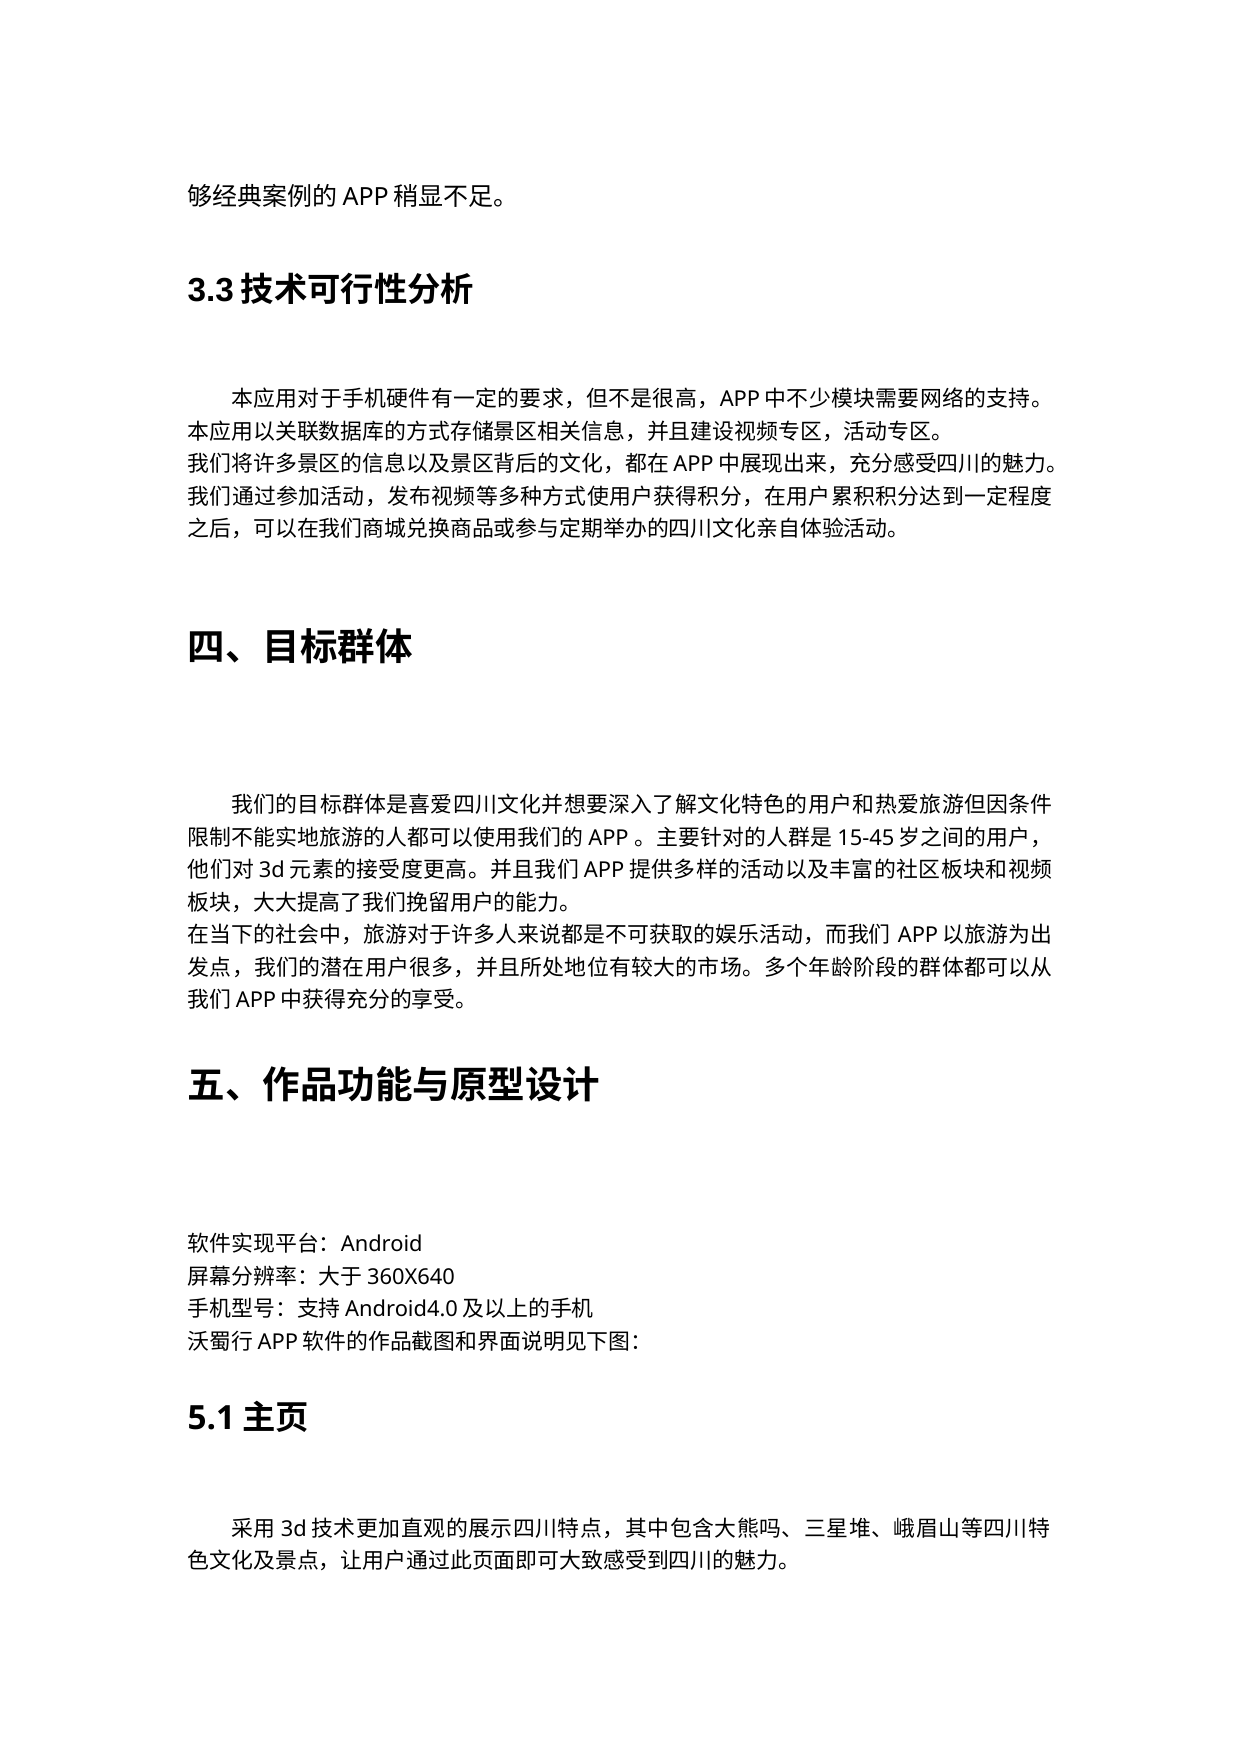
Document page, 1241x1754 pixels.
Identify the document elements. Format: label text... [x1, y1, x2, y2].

text 本应用对于手机硬件有一定的要求，但不是很高，APP中不少模块需要网络的支持。本应用以关联数据库的方式存储景区相关信息，并且建设视频专区，活动专区。 我们将许多景区的信息以及景区背后的文化，都在APP中展现出来，充分感受四川的魅力。 我们通过参加活动，发布视频等多种方式使用户获得积分，在用户累积积分达到一定程度之后，可以在我们商城兑换商品或参与定期举办的四川文化亲自体验活动。 [187, 381, 1053, 543]
subtitle 四、目标群体 [187, 611, 1053, 676]
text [187, 162, 1053, 227]
text 软件实现平台：Android [187, 1226, 1053, 1258]
text 屏幕分辨率：大于360X640 [187, 1258, 1053, 1291]
subtitle 3.3技术可行性分析 [187, 254, 1053, 319]
text 采用3d技术更加直观的展示四川特点，其中包含大熊吗、三星堆、峨眉山等四川特色文化及景点，让用户通过此页面即可大致感受到四川的魅力。 [187, 1510, 1053, 1575]
text 我们的目标群体是喜爱四川文化并想要深入了解文化特色的用户和热爱旅游但因条件限制不能实地旅游的人都可以使用我们的APP 。主要针对的人群是15-45岁之间的用户，他们对3d元素的接受度更高。并且我们APP提供多样的活动以及丰富的社区板块和视频板块，大大提高了我们挽留用户的能力。 在当下的社会中，旅游对于许多人来说都是不可获取的娱乐活动，而我们APP以旅游为出发点，我们的潜在用户很多，并且所处地位有较大的市场。多个年龄阶段的群体都可以从我们APP中获得充分的享受。 [187, 787, 1053, 1014]
subtitle 五、作品功能与原型设计 [187, 1050, 1053, 1115]
subtitle 5.1主页 [187, 1383, 1053, 1448]
text 沃蜀行APP软件的作品截图和界面说明见下图： [187, 1323, 1053, 1356]
text 手机型号：支持Android4.0及以上的手机 [187, 1291, 1053, 1323]
